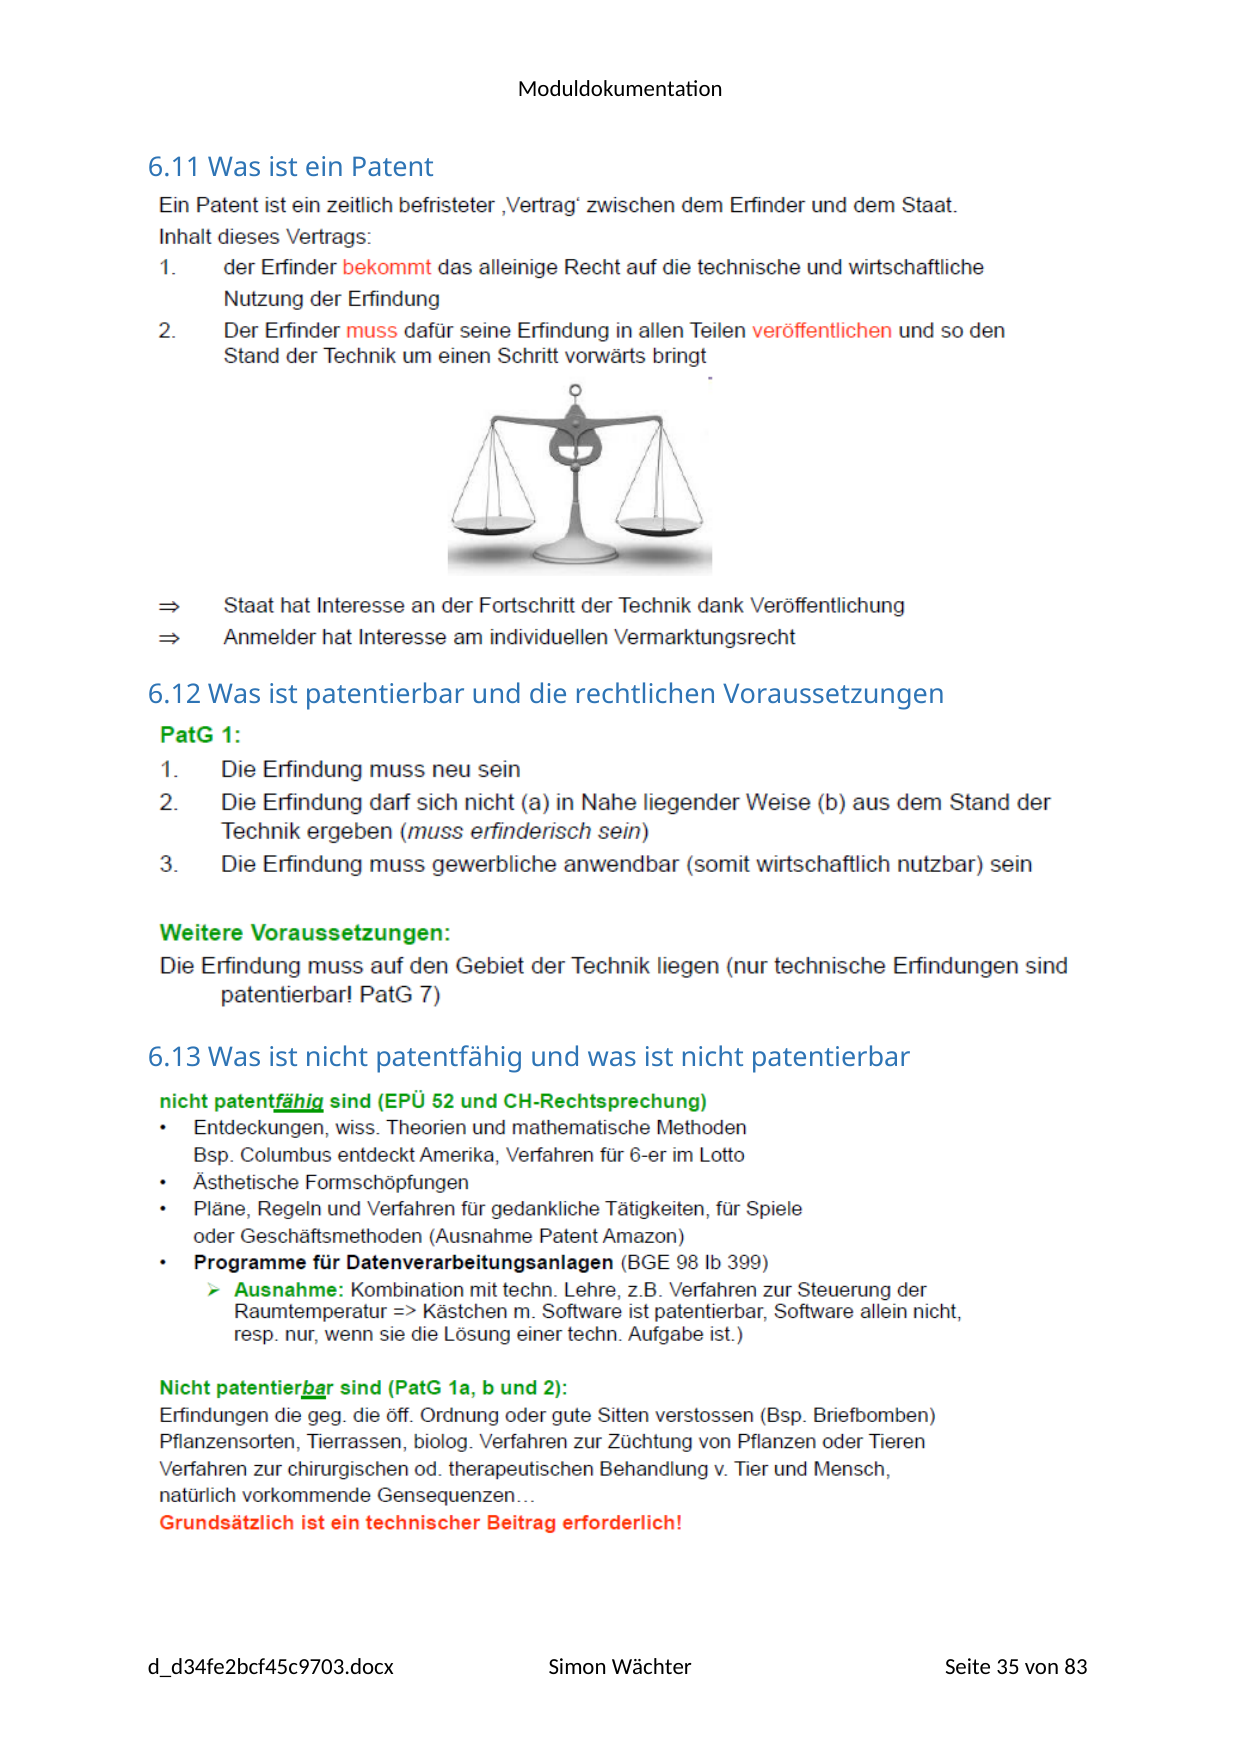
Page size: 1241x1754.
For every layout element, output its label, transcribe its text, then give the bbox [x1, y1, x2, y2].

subtitle Was ist nicht patentfähig und was ist nicht patentierbar [148, 1038, 1093, 1074]
picture [147, 187, 1026, 657]
subtitle Was ist ein Patent [148, 148, 1093, 184]
picture [147, 1077, 983, 1545]
subtitle Was ist patentierbar und die rechtlichen Voraussetzungen [148, 675, 1093, 712]
picture [147, 714, 1093, 1019]
